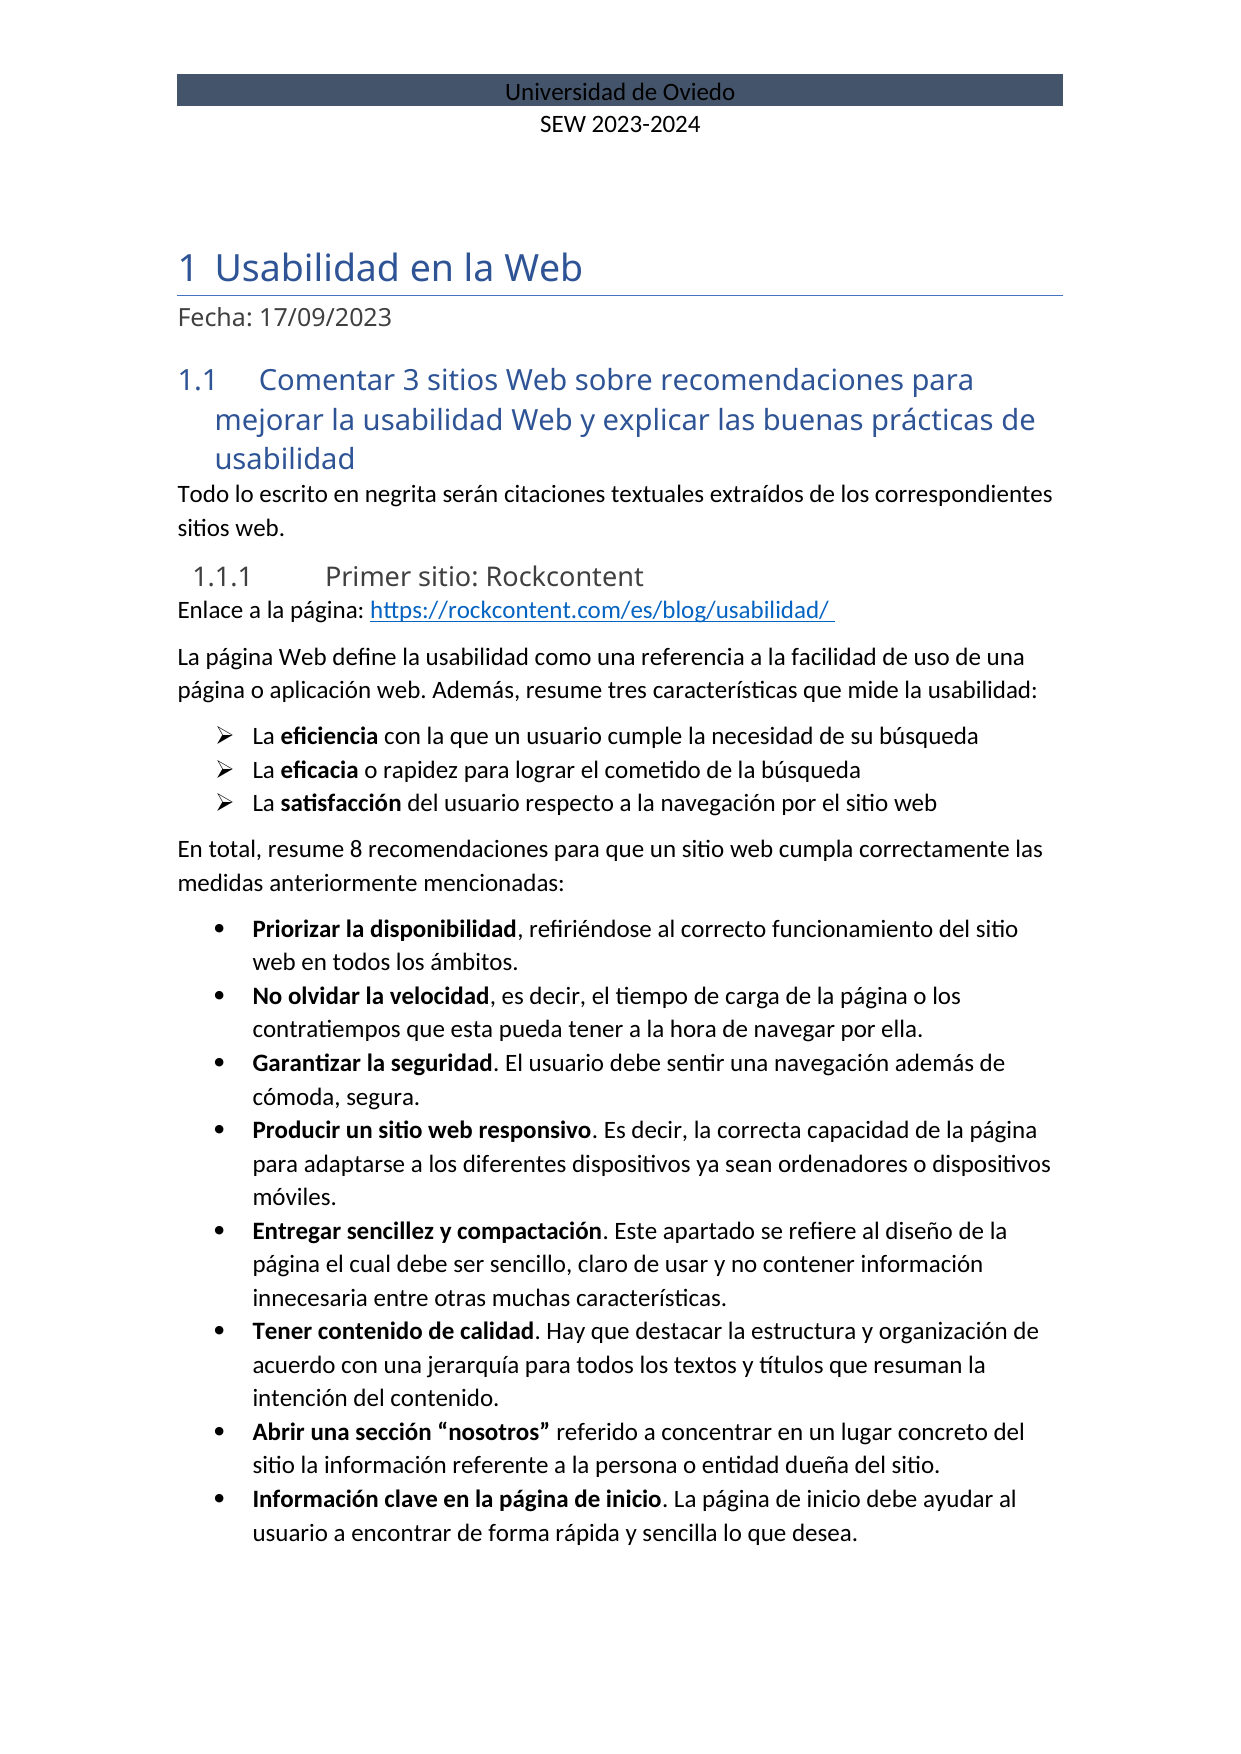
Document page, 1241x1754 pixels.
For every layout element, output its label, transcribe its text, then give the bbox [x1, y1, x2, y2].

list La eficacia o rapidez para lograr el cometido de la búsqueda [215, 754, 1063, 784]
list Información clave en la página de inicio. La página de inicio debe ayudar al usuario a encontrar de forma rápida y sencilla lo que desea. [215, 1483, 1063, 1547]
text La página Web define la usabilidad como una referencia a la facilidad de uso de una página o aplicación web. Además, resume tres características que mide la usabilidad: [177, 641, 1063, 705]
list Garantizar la seguridad. El usuario debe sentir una navegación además de cómoda, segura. [215, 1047, 1063, 1111]
list Abrir una sección “nosotros” referido a concentrar en un lugar concreto del sitio la información referente a la persona o entidad dueña del sitio. [215, 1416, 1063, 1480]
list Tener contenido de calidad. Hay que destacar la estructura y organización de acuerdo con una jerarquía para todos los textos y títulos que resuman la intención del contenido. [215, 1315, 1063, 1413]
subtitle Primer sitio: Rockcontent [192, 558, 1063, 594]
list No olvidar la velocidad, es decir, el tiempo de carga de la página o los contratiempos que esta pueda tener a la hora de navegar por ella. [215, 980, 1063, 1044]
list Entregar sencillez y compactación. Este apartado se refiere al diseño de la página el cual debe ser sencillo, claro de usar y no contener información innecesaria entre otras muchas características. [215, 1215, 1063, 1312]
text Enlace a la página: https://rockcontent.com/es/blog/usabilidad/ [177, 594, 1063, 625]
subtitle Usabilidad en la Web [177, 242, 1063, 295]
text Todo lo escrito en negrita serán citaciones textuales extraídos de los correspondientes sitios web. [177, 478, 1063, 542]
text En total, resume 8 recomendaciones para que un sitio web cumpla correctamente las medidas anteriormente mencionadas: [177, 833, 1063, 897]
list Priorizar la disponibilidad, refiriéndose al correcto funcionamiento del sitio web en todos los ámbitos. [215, 913, 1063, 977]
list La eficiencia con la que un usuario cumple la necesidad de su búsqueda [215, 720, 1063, 751]
list La satisfacción del usuario respecto a la navegación por el sitio web [215, 787, 1063, 818]
subtitle Comentar 3 sitios Web sobre recomendaciones para mejorar la usabilidad Web y explicar las buenas prácticas de usabilidad [177, 359, 1063, 478]
subtitle Fecha: 17/09/2023 [177, 300, 1063, 334]
list Producir un sitio web responsivo. Es decir, la correcta capacidad de la página para adaptarse a los diferentes dispositivos ya sean ordenadores o dispositivos móviles. [215, 1114, 1063, 1212]
